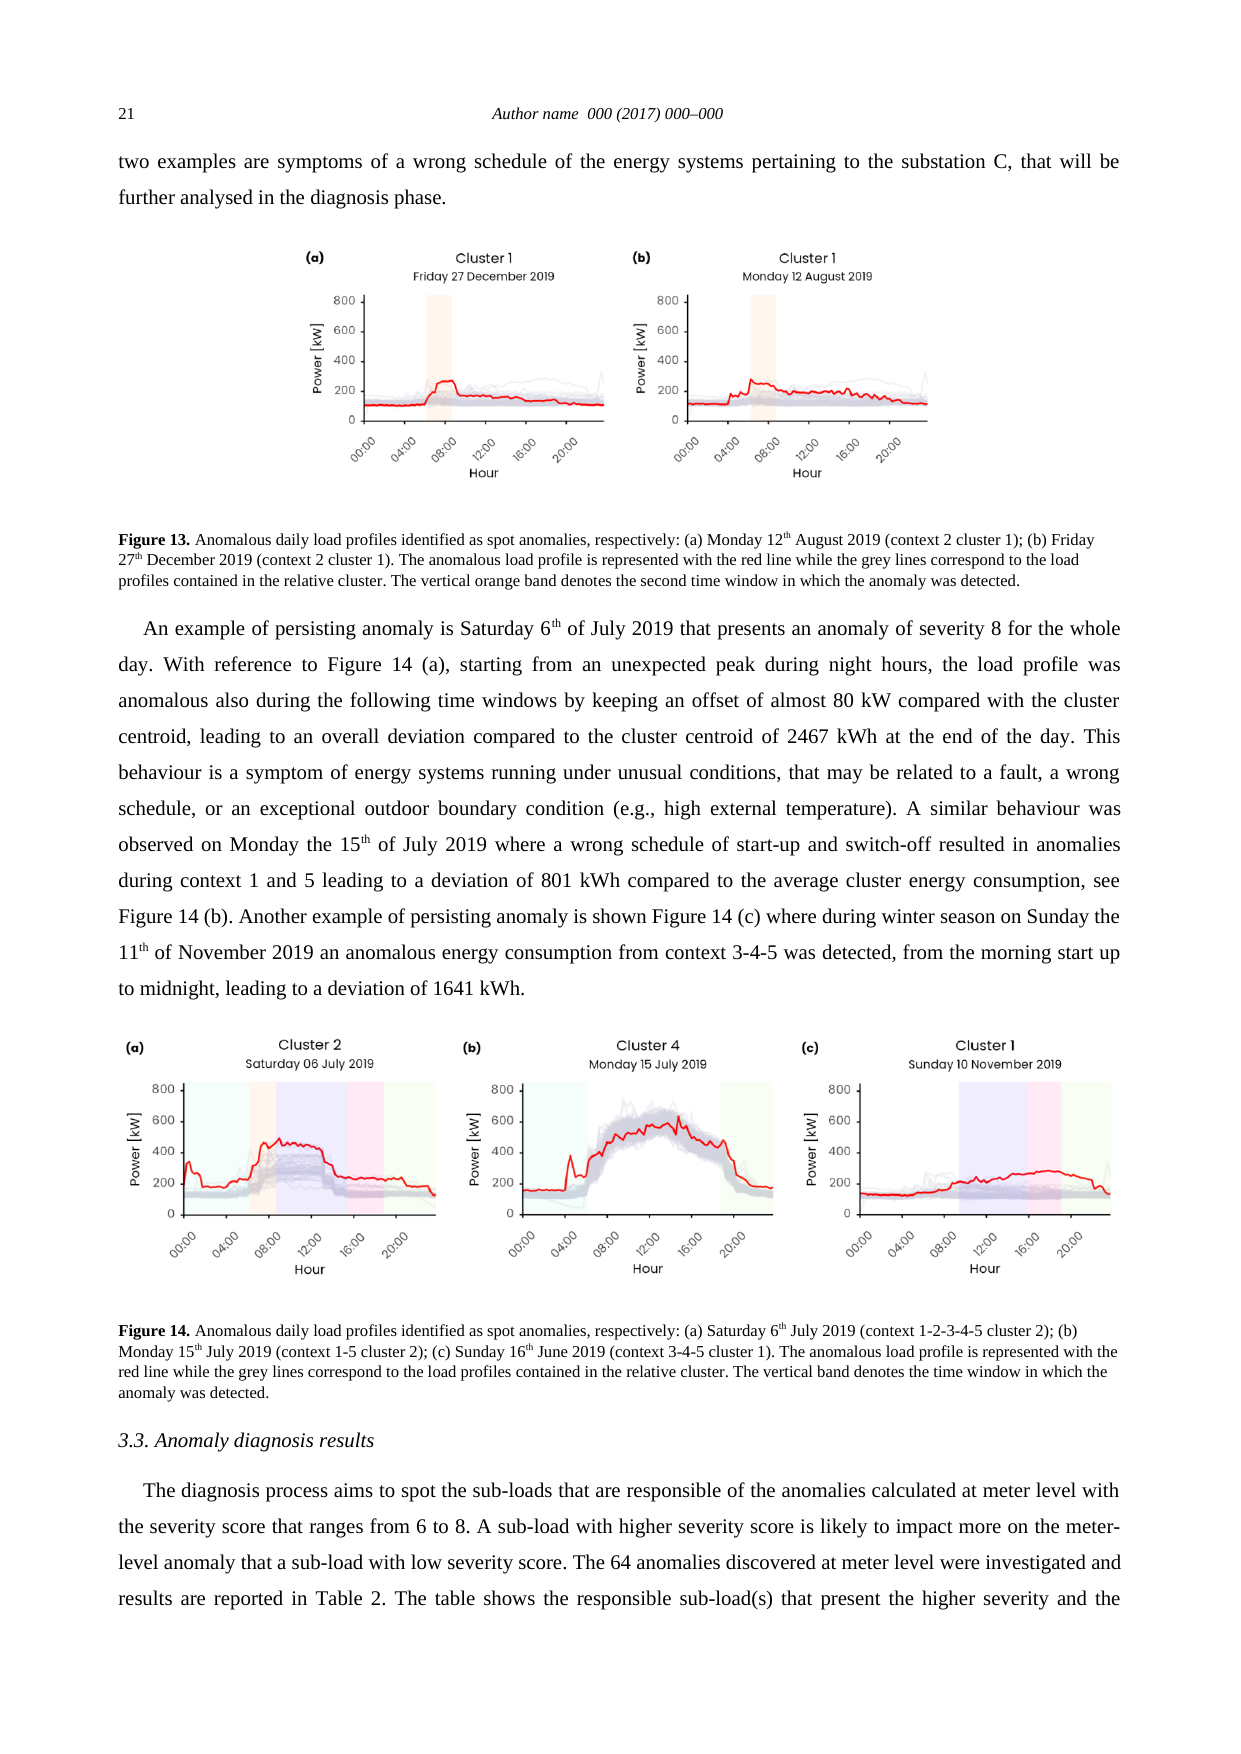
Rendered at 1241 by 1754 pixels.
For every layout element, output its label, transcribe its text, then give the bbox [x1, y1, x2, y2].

picture [118, 220, 1122, 496]
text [118, 1478, 1122, 1610]
text Anomaly diagnosis results [118, 1428, 1122, 1453]
text Figure 14. Anomalous daily load profiles identified as spot anomalies, respectively: (a) Saturday 6th July 2019 (context 1-2-3-4-5 cluster 2); (b) Monday 15th July 2019 (context 1-5 cluster 2); (c) Sunday 16th June 2019 (context 3-4-5 cluster 1). The anomalous load profile is represented with the red line while the grey lines correspond to the load profiles contained in the relative cluster. The vertical band denotes the time window in which the anomaly was detected. [118, 1319, 1122, 1403]
text An example of persisting anomaly is Saturday 6th of July 2019 that presents an anomaly of severity 8 for the whole day. With reference to Figure 14 (a), starting from an unexpected peak during night hours, the load profile was anomalous also during the following time windows by keeping an offset of almost 80 kW compared with the cluster centroid, leading to an overall deviation compared to the cluster centroid of 2467 kWh at the end of the day. This behaviour is a symptom of energy systems running under unusual conditions, that may be related to a fault, a wrong schedule, or an exceptional outdoor boundary condition (e.g., high external temperature). A similar behaviour was observed on Monday the 15th of July 2019 where a wrong schedule of start-up and switch-off resulted in anomalies during context 1 and 5 leading to a deviation of 801 kWh compared to the average cluster energy consumption, see Figure 14 (b). Another example of persisting anomaly is shown Figure 14 (c) where during winter season on Sunday the 11th of November 2019 an anomalous energy consumption from context 3-4-5 was detected, from the morning start up to midnight, leading to a deviation of 1641 kWh. [118, 616, 1122, 1000]
picture [118, 1012, 1122, 1287]
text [118, 149, 1122, 209]
text Figure 13. Anomalous daily load profiles identified as spot anomalies, respectively: (a) Monday 12th August 2019 (context 2 cluster 1); (b) Friday 27th December 2019 (context 2 cluster 1). The anomalous load profile is represented with the red line while the grey lines correspond to the load profiles contained in the relative cluster. The vertical orange band denotes the second time window in which the anomaly was detected. [118, 528, 1122, 591]
